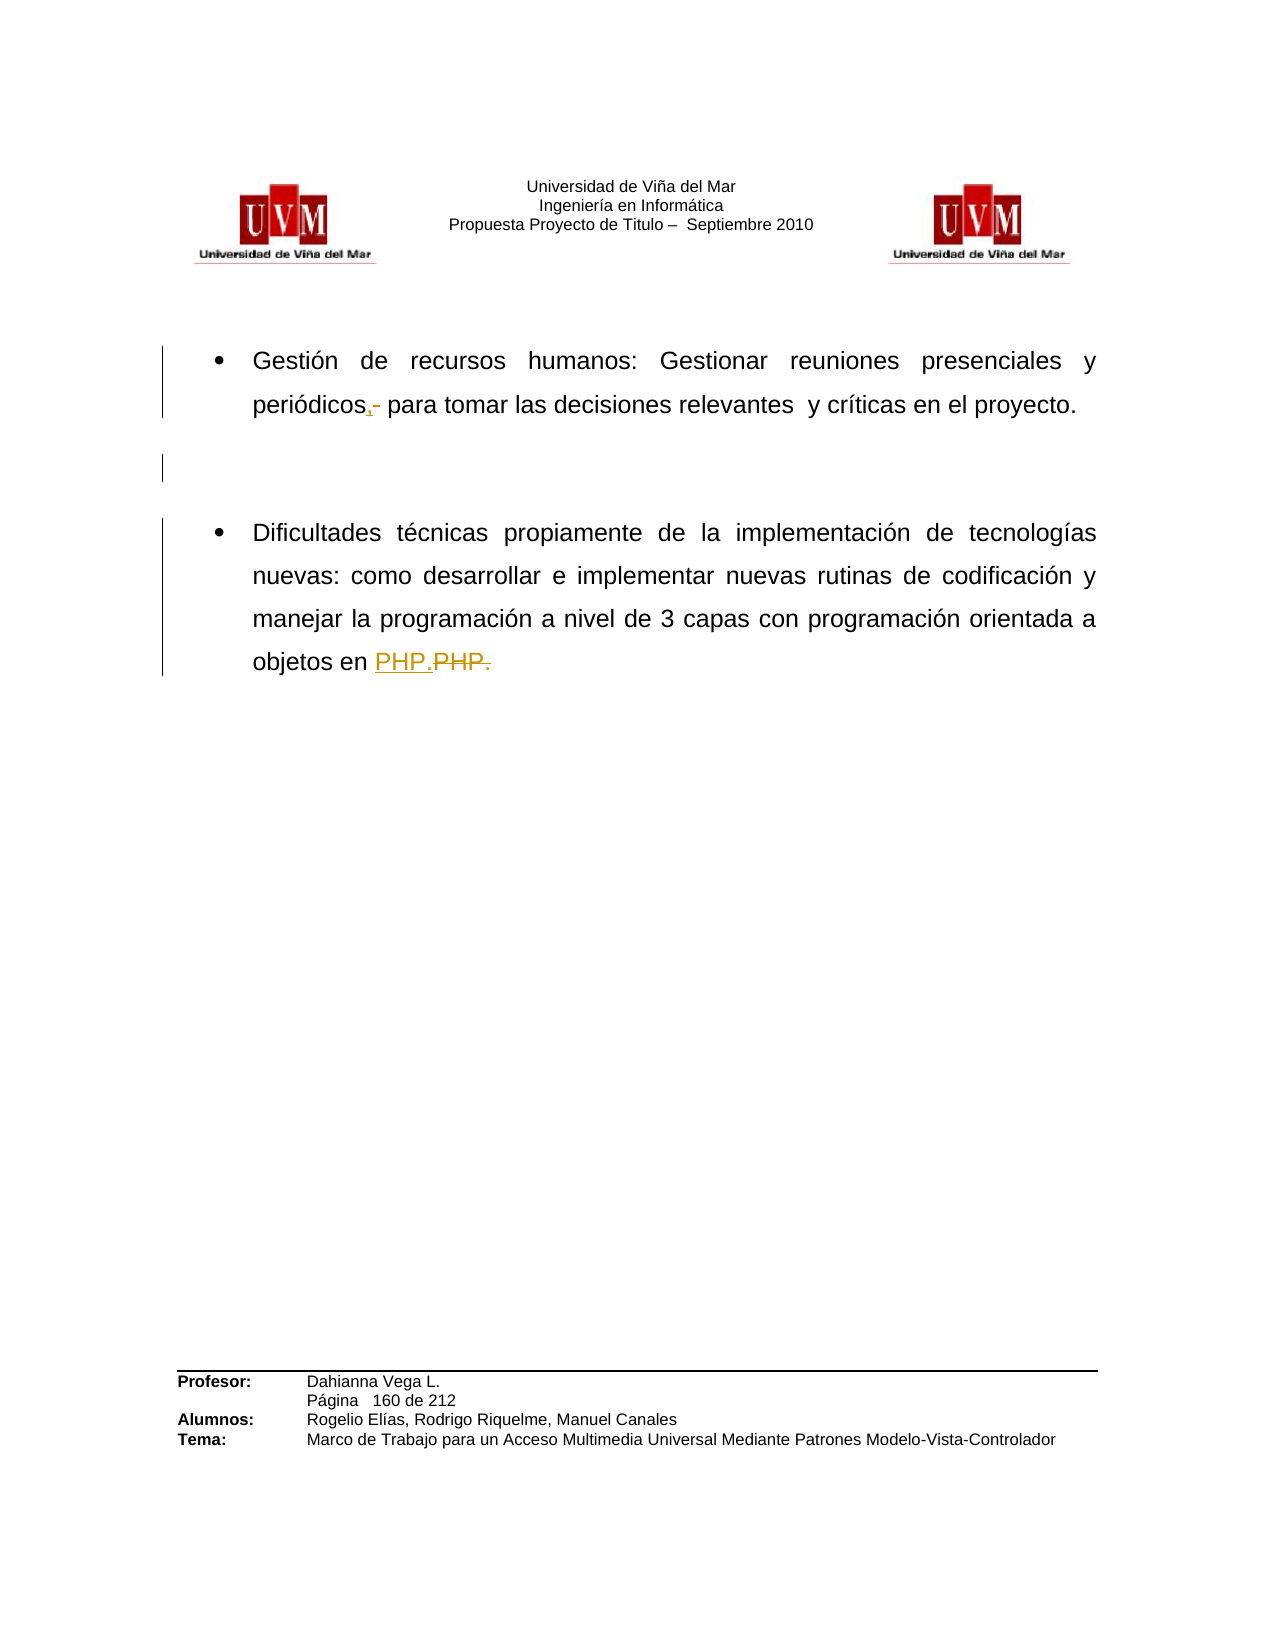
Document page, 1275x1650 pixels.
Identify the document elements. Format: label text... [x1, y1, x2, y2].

picture [871, 176, 1084, 267]
picture [177, 176, 390, 267]
list Dificultades técnicas propiamente de la implementación de tecnologías nuevas: como desarrollar e implementar nuevas rutinas de codificación y manejar la programación a nivel de 3 capas con programación orientada a objetos en [215, 517, 1098, 676]
list Gestión de recursos humanos: Gestionar reuniones presenciales y periódicos para tomar las decisiones relevantes y críticas en el proyecto. [215, 346, 1098, 418]
